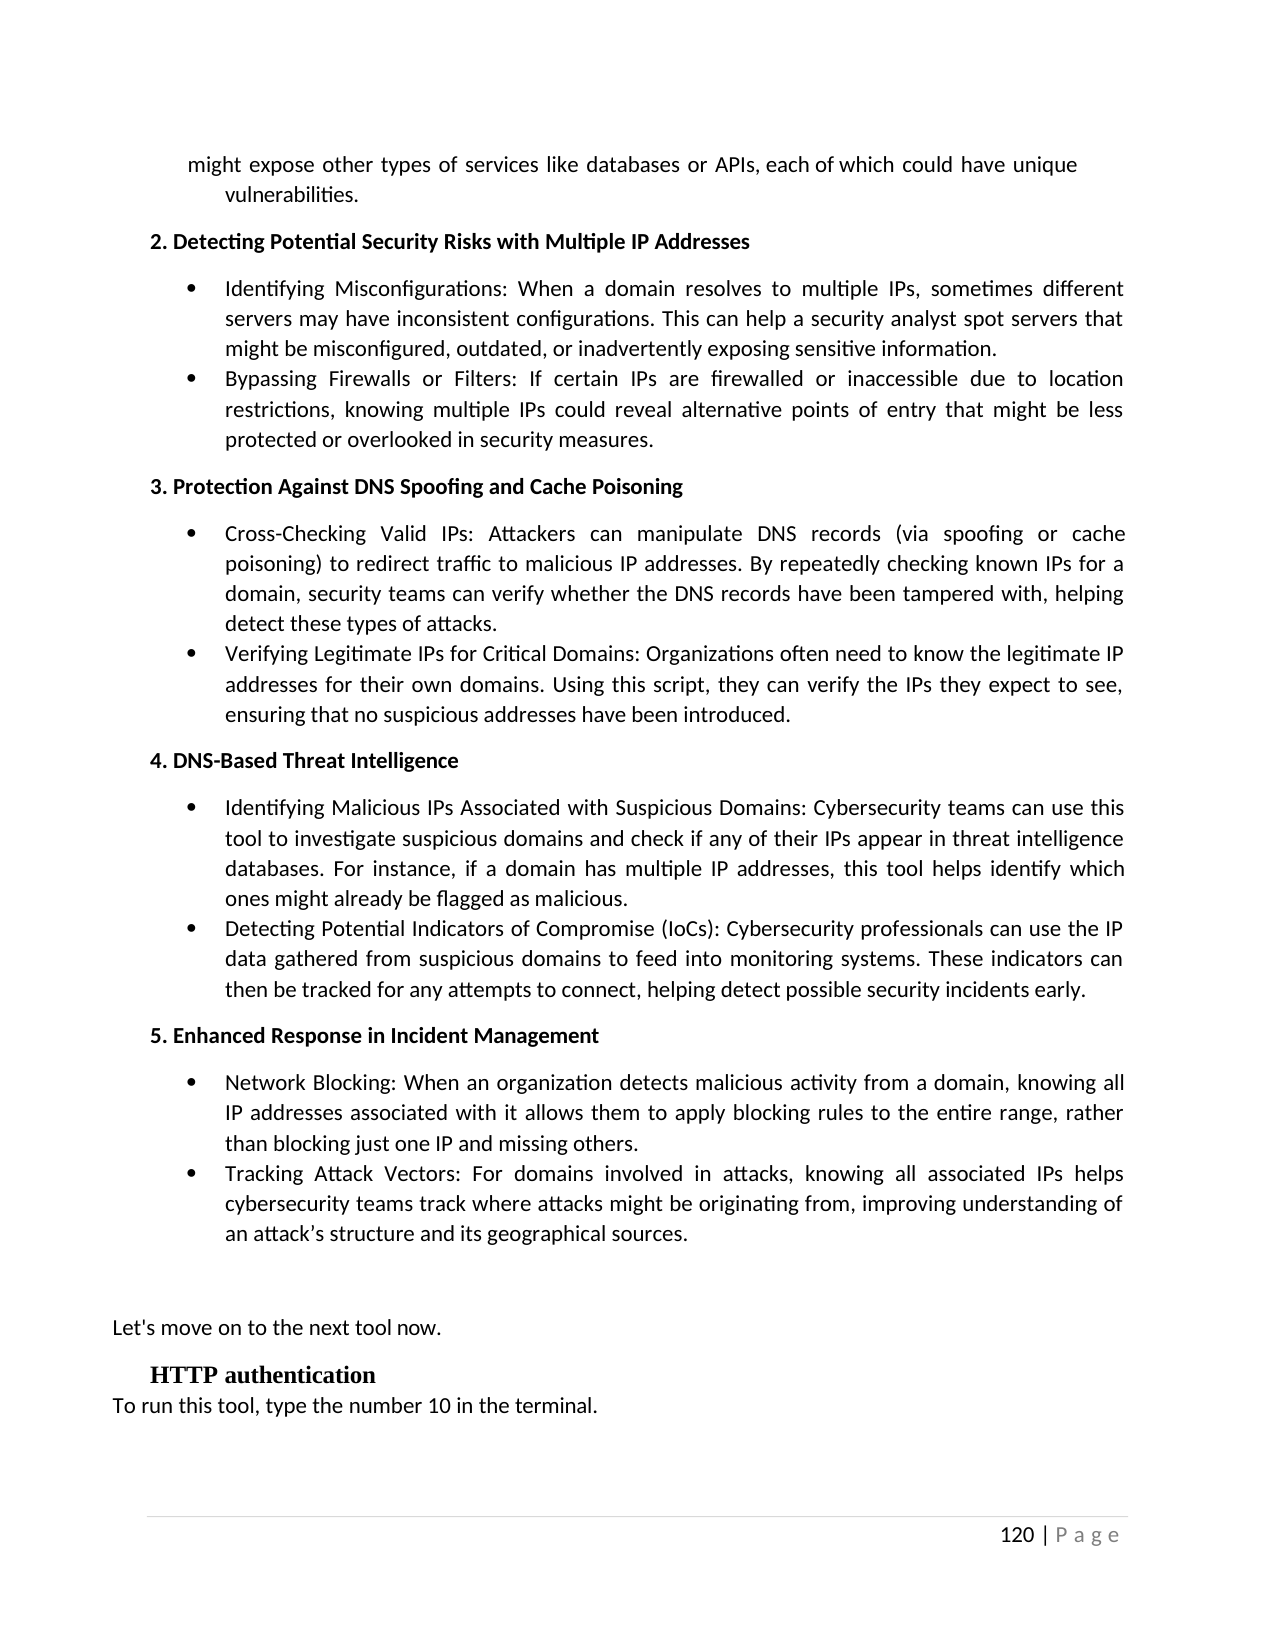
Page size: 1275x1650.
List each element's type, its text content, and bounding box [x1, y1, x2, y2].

text might expose other types of services like databases or APIs, each of which could have unique vulnerabilities. [187, 150, 1200, 208]
list Network Blocking: When an organization detects malicious activity from a domain, knowing all IP addresses associated with it allows them to apply blocking rules to the entire range, rather than blocking just one IP and missing others. [187, 1068, 1125, 1157]
list Enhanced Response in Incident Management [150, 1021, 1200, 1049]
list Detecting Potential Indicators of Compromise (IoCs): Cybersecurity professionals can use the IP data gathered from suspicious domains to feed into monitoring systems. These indicators can then be tracked for any attempts to connect, helping detect possible security incidents early. [187, 914, 1125, 1003]
subtitle HTTP authentication [150, 1360, 1200, 1389]
list Identifying Malicious IPs Associated with Suspicious Domains: Cybersecurity teams can use this tool to investigate suspicious domains and check if any of their IPs appear in threat intelligence databases. For instance, if a domain has multiple IP addresses, this tool helps identify which ones might already be flagged as malicious. [187, 793, 1126, 912]
list Protection Against DNS Spoofing and Cache Poisoning [150, 472, 1200, 500]
list Bypassing Firewalls or Filters: If certain IPs are firewalled or inaccessible due to location restrictions, knowing multiple IPs could reveal alternative points of entry that might be less protected or overlooked in security measures. [187, 364, 1125, 453]
text To run this tool, type the number 10 in the terminal. [112, 1391, 1200, 1419]
list Detecting Potential Security Risks with Multiple IP Addresses [150, 227, 1200, 255]
list Tracking Attack Vectors: For domains involved in attacks, knowing all associated IPs helps cybersecurity teams track where attacks might be originating from, improving understanding of an attack’s structure and its geographical sources. [187, 1159, 1125, 1247]
list Identifying Misconfigurations: When a domain resolves to multiple IPs, sometimes different servers may have inconsistent configurations. This can help a security analyst spot servers that might be misconfigured, outdated, or inadvertently exposing sensitive information. [187, 274, 1125, 362]
list Cross-Checking Valid IPs: Attackers can manipulate DNS records (via spoofing or cache poisoning) to redirect traffic to malicious IP addresses. By repeatedly checking known IPs for a domain, security teams can verify whether the DNS records have been tampered with, helping detect these types of attacks. [187, 519, 1126, 637]
list DNS-Based Threat Intelligence [150, 747, 1200, 775]
list Verifying Legitimate IPs for Critical Domains: Organizations often need to know the legitimate IP addresses for their own domains. Using this script, they can verify the IPs they expect to see, ensuring that no suspicious addresses have been introduced. [187, 639, 1125, 728]
text Let's move on to the next tool now. [112, 1313, 1200, 1341]
